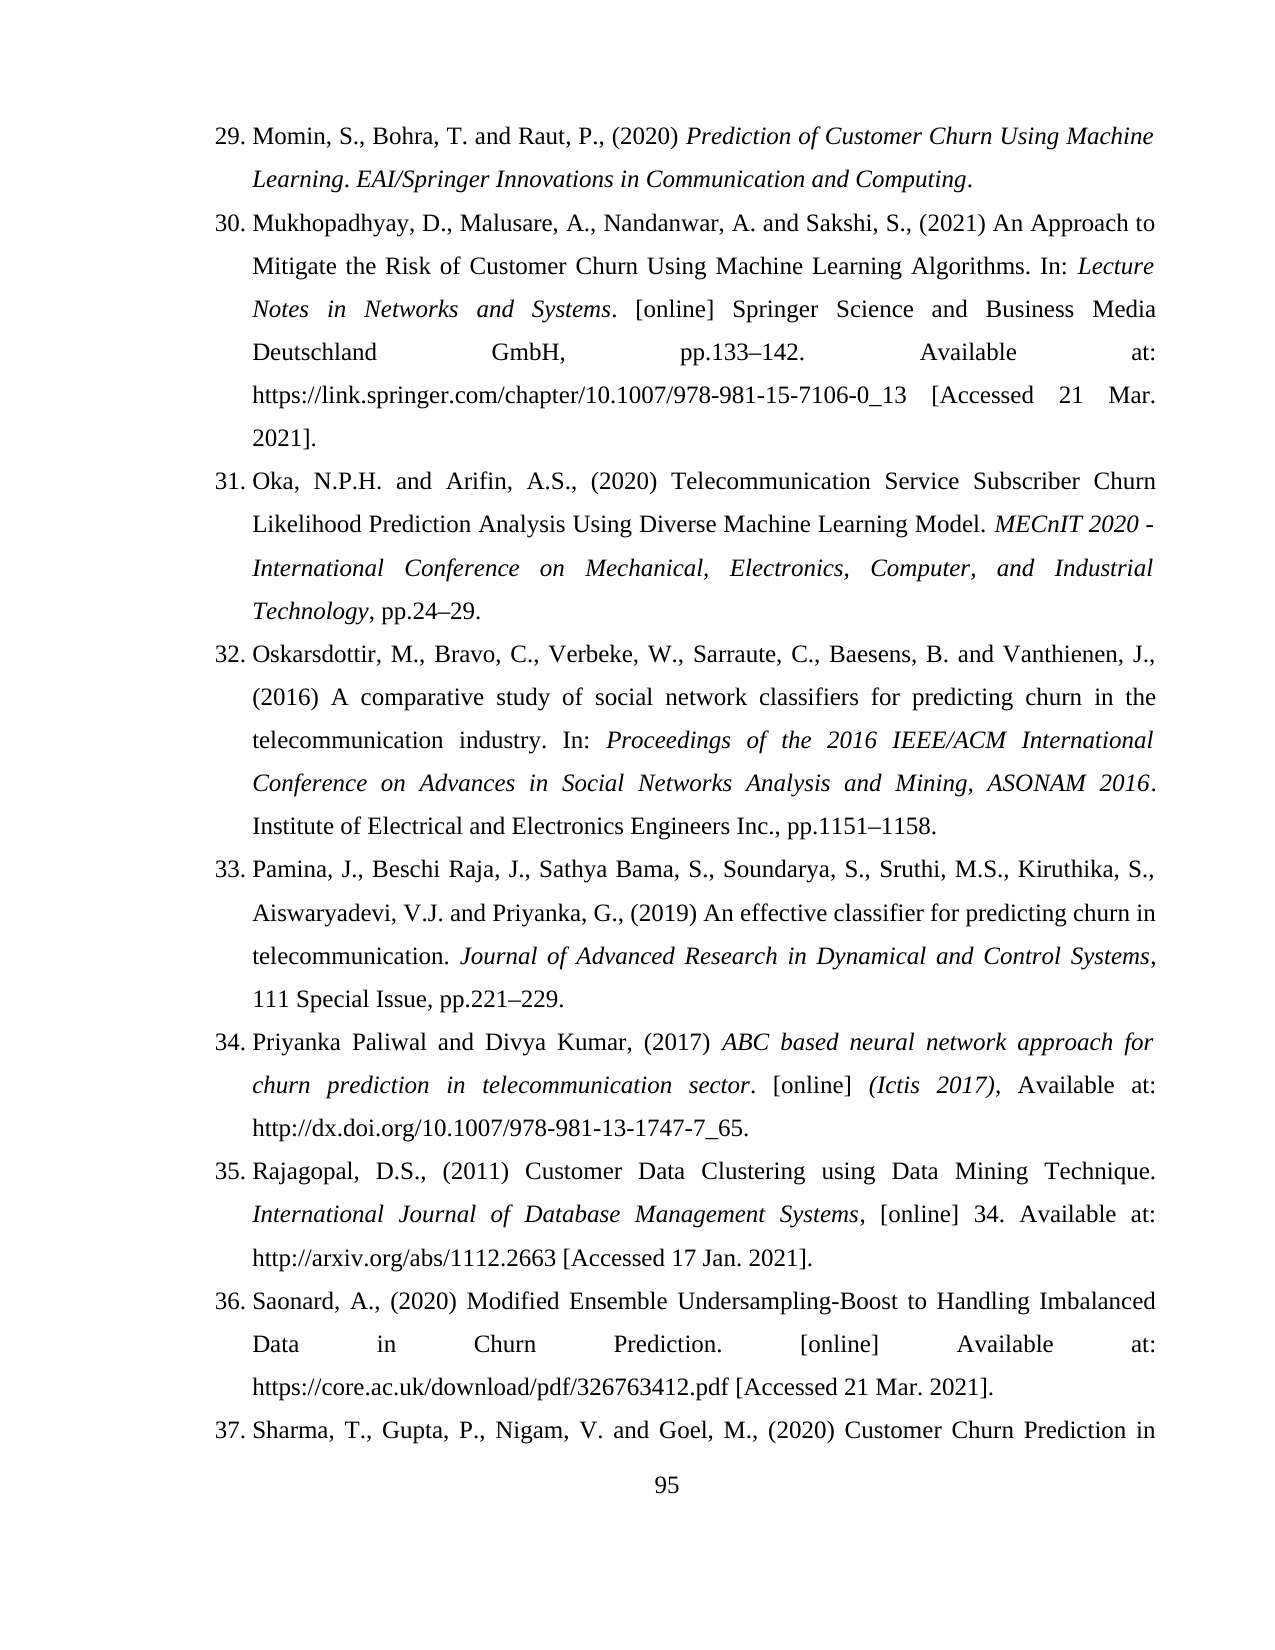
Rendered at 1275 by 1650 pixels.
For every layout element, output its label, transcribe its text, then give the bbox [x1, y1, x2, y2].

list Oka, N.P.H. and Arifin, A.S., (2020) Telecommunication Service Subscriber Churn Likelihood Prediction Analysis Using Diverse Machine Learning Model. MECnIT 2020 - International Conference on Mechanical, Electronics, Computer, and Industrial Technology, pp.24–29. [214, 466, 1156, 624]
list Rajagopal, D.S., (2011) Customer Data Clustering using Data Mining Technique. International Journal of Database Management Systems, [online] 34. Available at: http://arxiv.org/abs/1112.2663 [Accessed 17 Jan. 2021]. [214, 1156, 1156, 1271]
list Momin, S., Bohra, T. and Raut, P., (2020) Prediction of Customer Churn Using Machine Learning. EAI/Springer Innovations in Communication and Computing. [214, 121, 1156, 193]
list Mukhopadhyay, D., Malusare, A., Nandanwar, A. and Sakshi, S., (2021) An Approach to Mitigate the Risk of Customer Churn Using Machine Learning Algorithms. In: Lecture Notes in Networks and Systems. [online] Springer Science and Business Media Deutschland GmbH, pp.133–142. Available at: https://link.springer.com/chapter/10.1007/978-981-15-7106-0_13 [Accessed 21 Mar. 2021]. [214, 208, 1156, 452]
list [214, 1415, 1156, 1444]
list Priyanka Paliwal and Divya Kumar, (2017) ABC based neural network approach for churn prediction in telecommunication sector. [online] (Ictis 2017), Available at: http://dx.doi.org/10.1007/978-981-13-1747-7_65. [214, 1027, 1156, 1142]
list Oskarsdottir, M., Bravo, C., Verbeke, W., Sarraute, C., Baesens, B. and Vanthienen, J., (2016) A comparative study of social network classifiers for predicting churn in the telecommunication industry. In: Proceedings of the 2016 IEEE/ACM International Conference on Advances in Social Networks Analysis and Mining, ASONAM 2016. Institute of Electrical and Electronics Engineers Inc., pp.1151–1158. [214, 639, 1156, 840]
list Saonard, A., (2020) Modified Ensemble Undersampling-Boost to Handling Imbalanced Data in Churn Prediction. [online] Available at: https://core.ac.uk/download/pdf/326763412.pdf [Accessed 21 Mar. 2021]. [214, 1286, 1156, 1401]
list Pamina, J., Beschi Raja, J., Sathya Bama, S., Soundarya, S., Sruthi, M.S., Kiruthika, S., Aiswaryadevi, V.J. and Priyanka, G., (2019) An effective classifier for predicting churn in telecommunication. Journal of Advanced Research in Dynamical and Control Systems, 111 Special Issue, pp.221–229. [214, 854, 1156, 1013]
